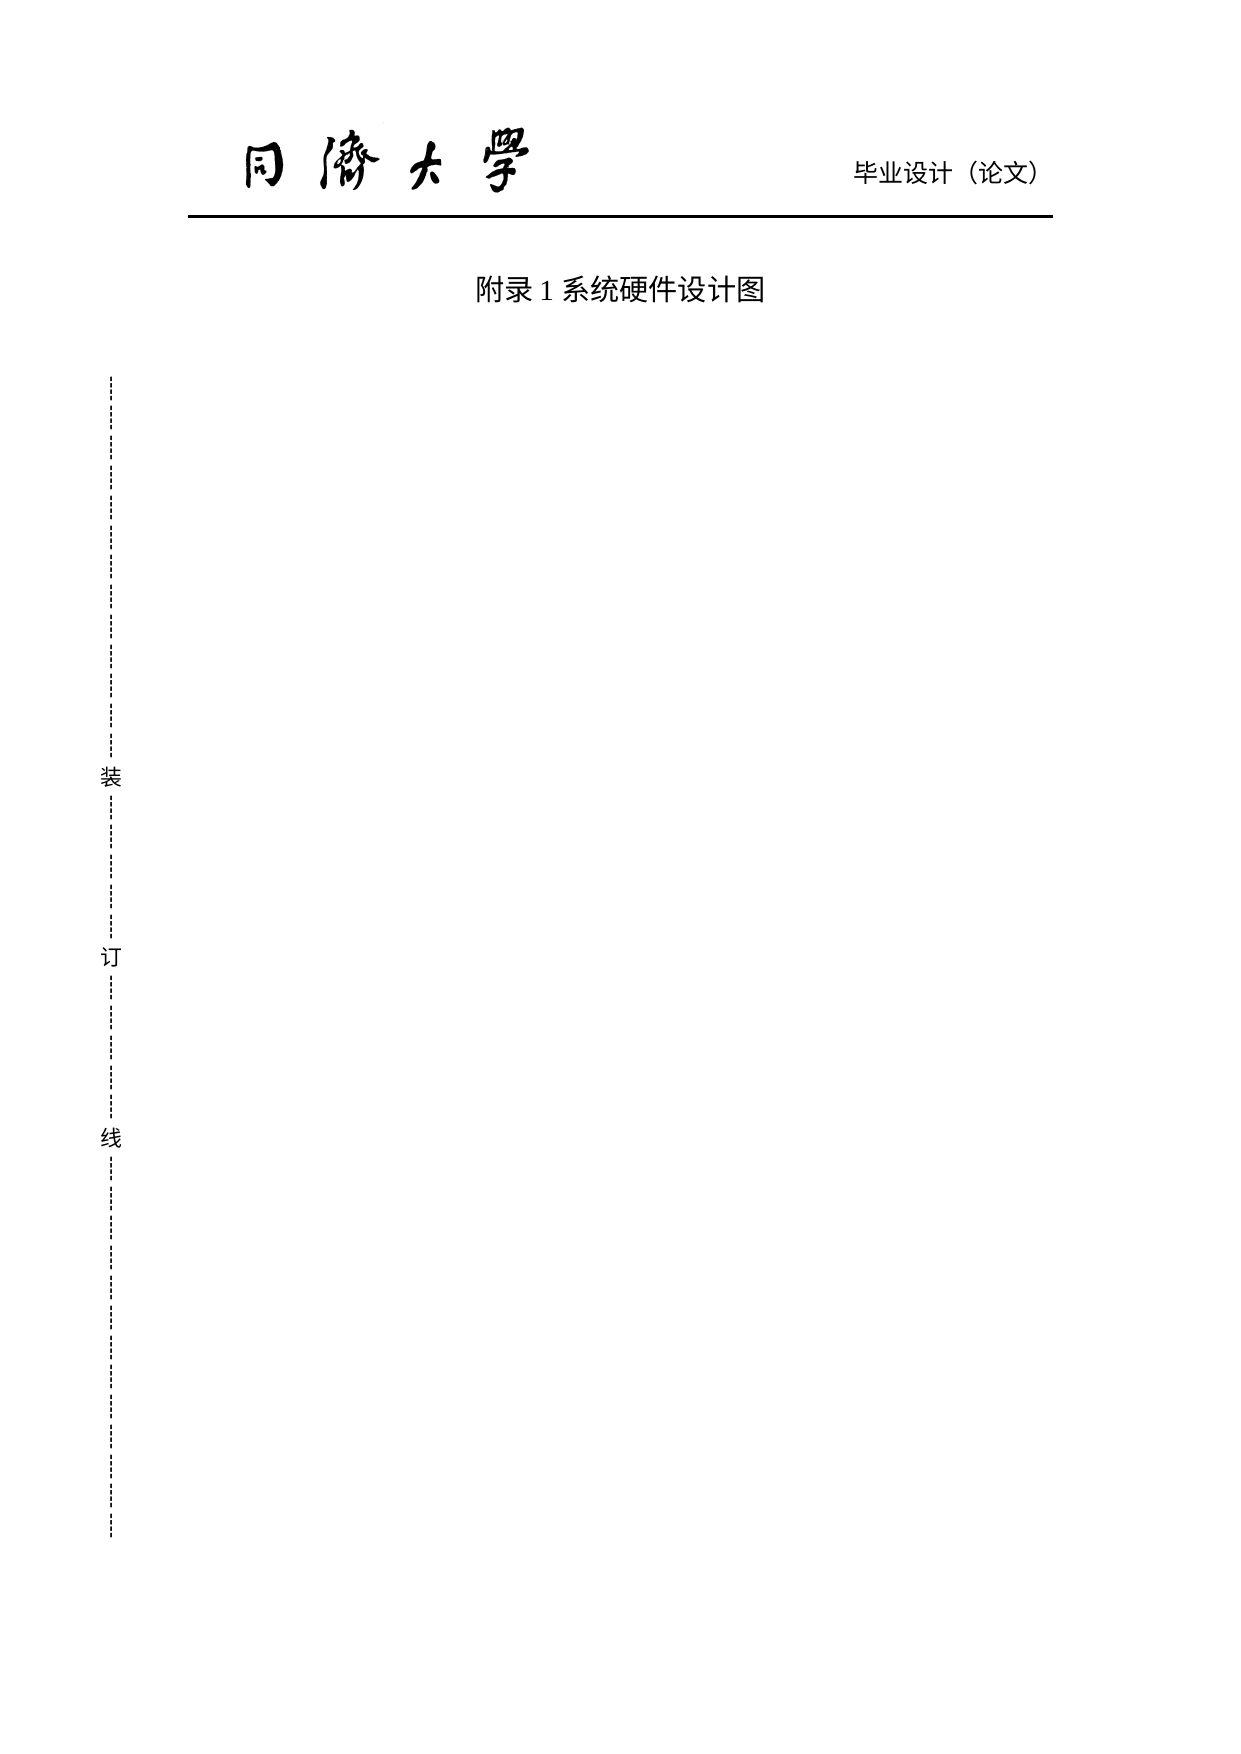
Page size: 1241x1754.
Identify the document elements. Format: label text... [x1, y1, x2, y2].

subtitle 附录1 系统硬件设计图 [187, 256, 1053, 321]
picture [224, 119, 547, 198]
